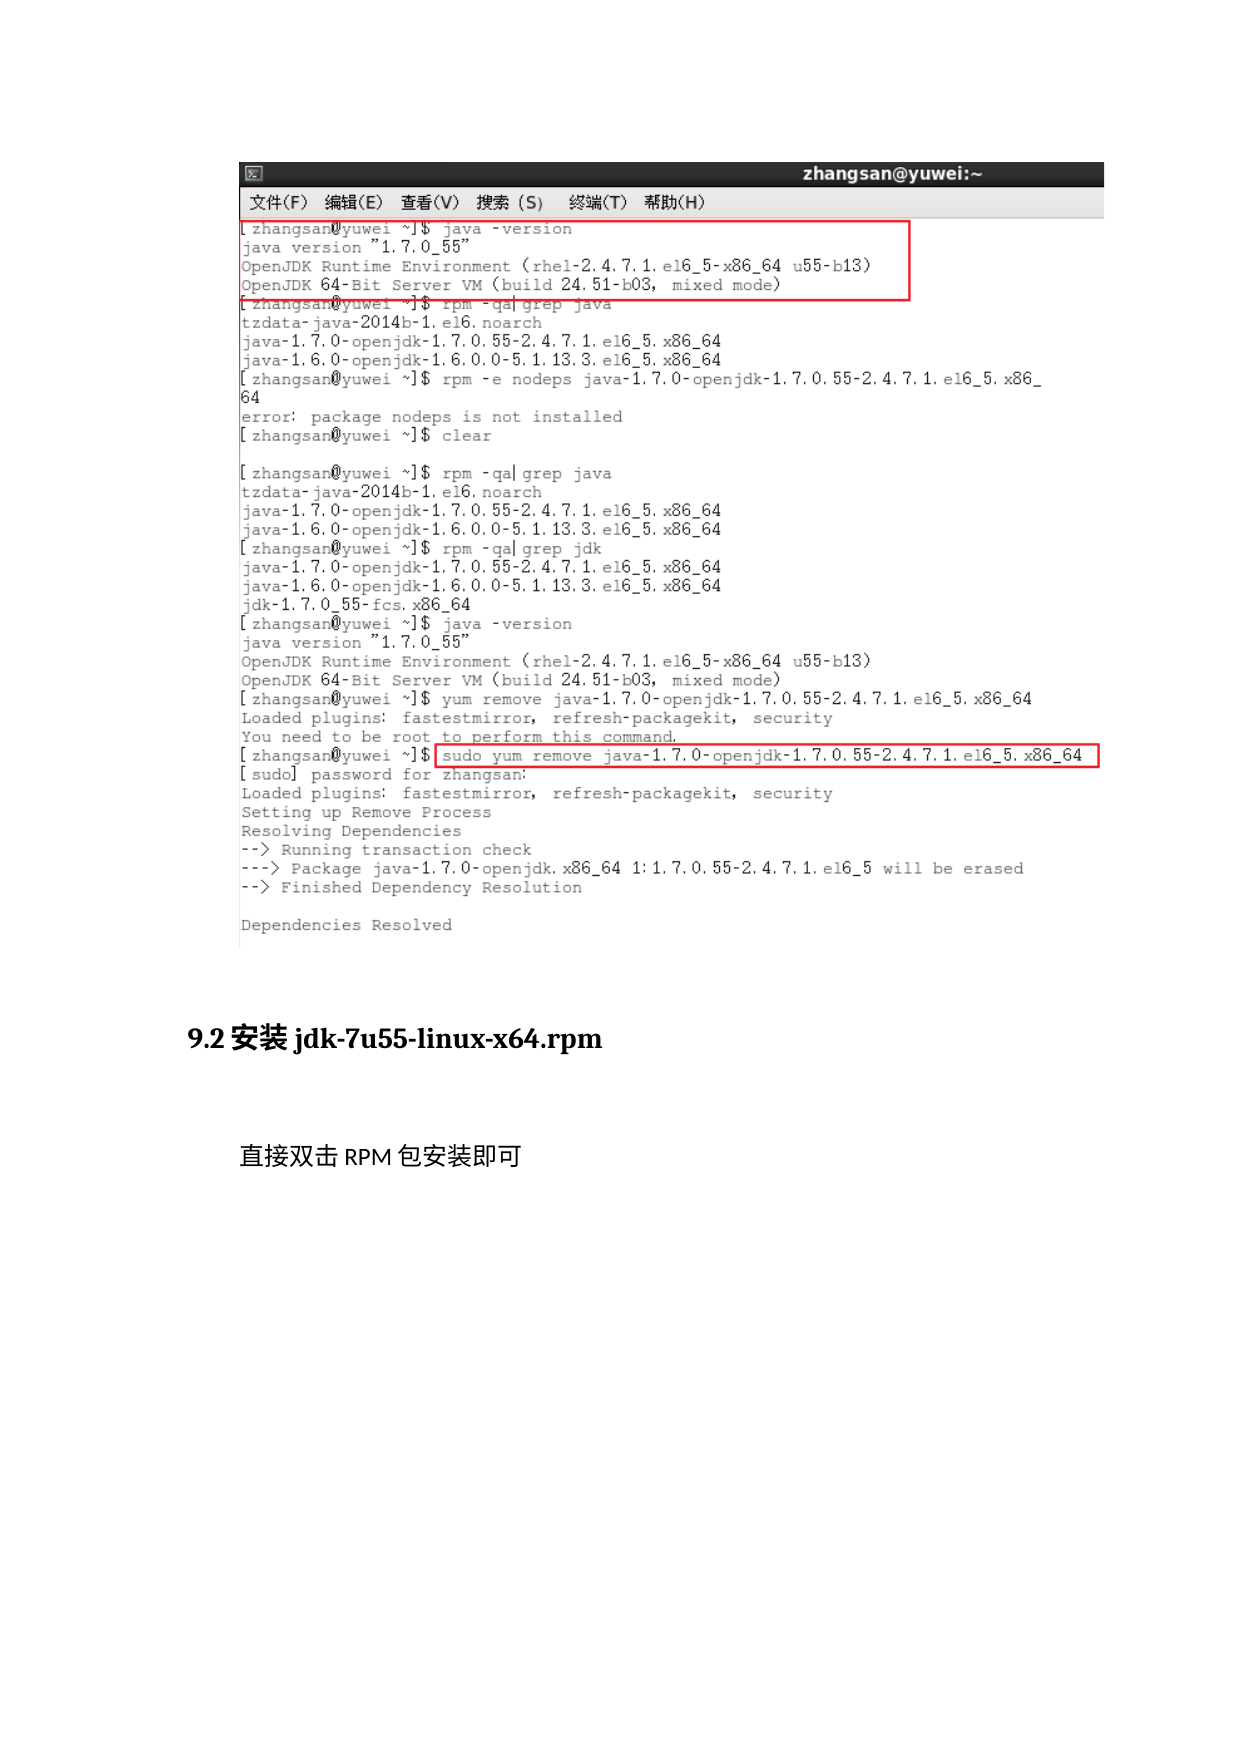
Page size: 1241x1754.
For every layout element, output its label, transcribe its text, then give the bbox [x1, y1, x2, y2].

picture [239, 162, 1105, 949]
subtitle 9.2安装jdk-7u55-linux-x64.rpm [187, 1004, 1053, 1069]
list 直接双击RPM包安装即可 [239, 1122, 1053, 1187]
